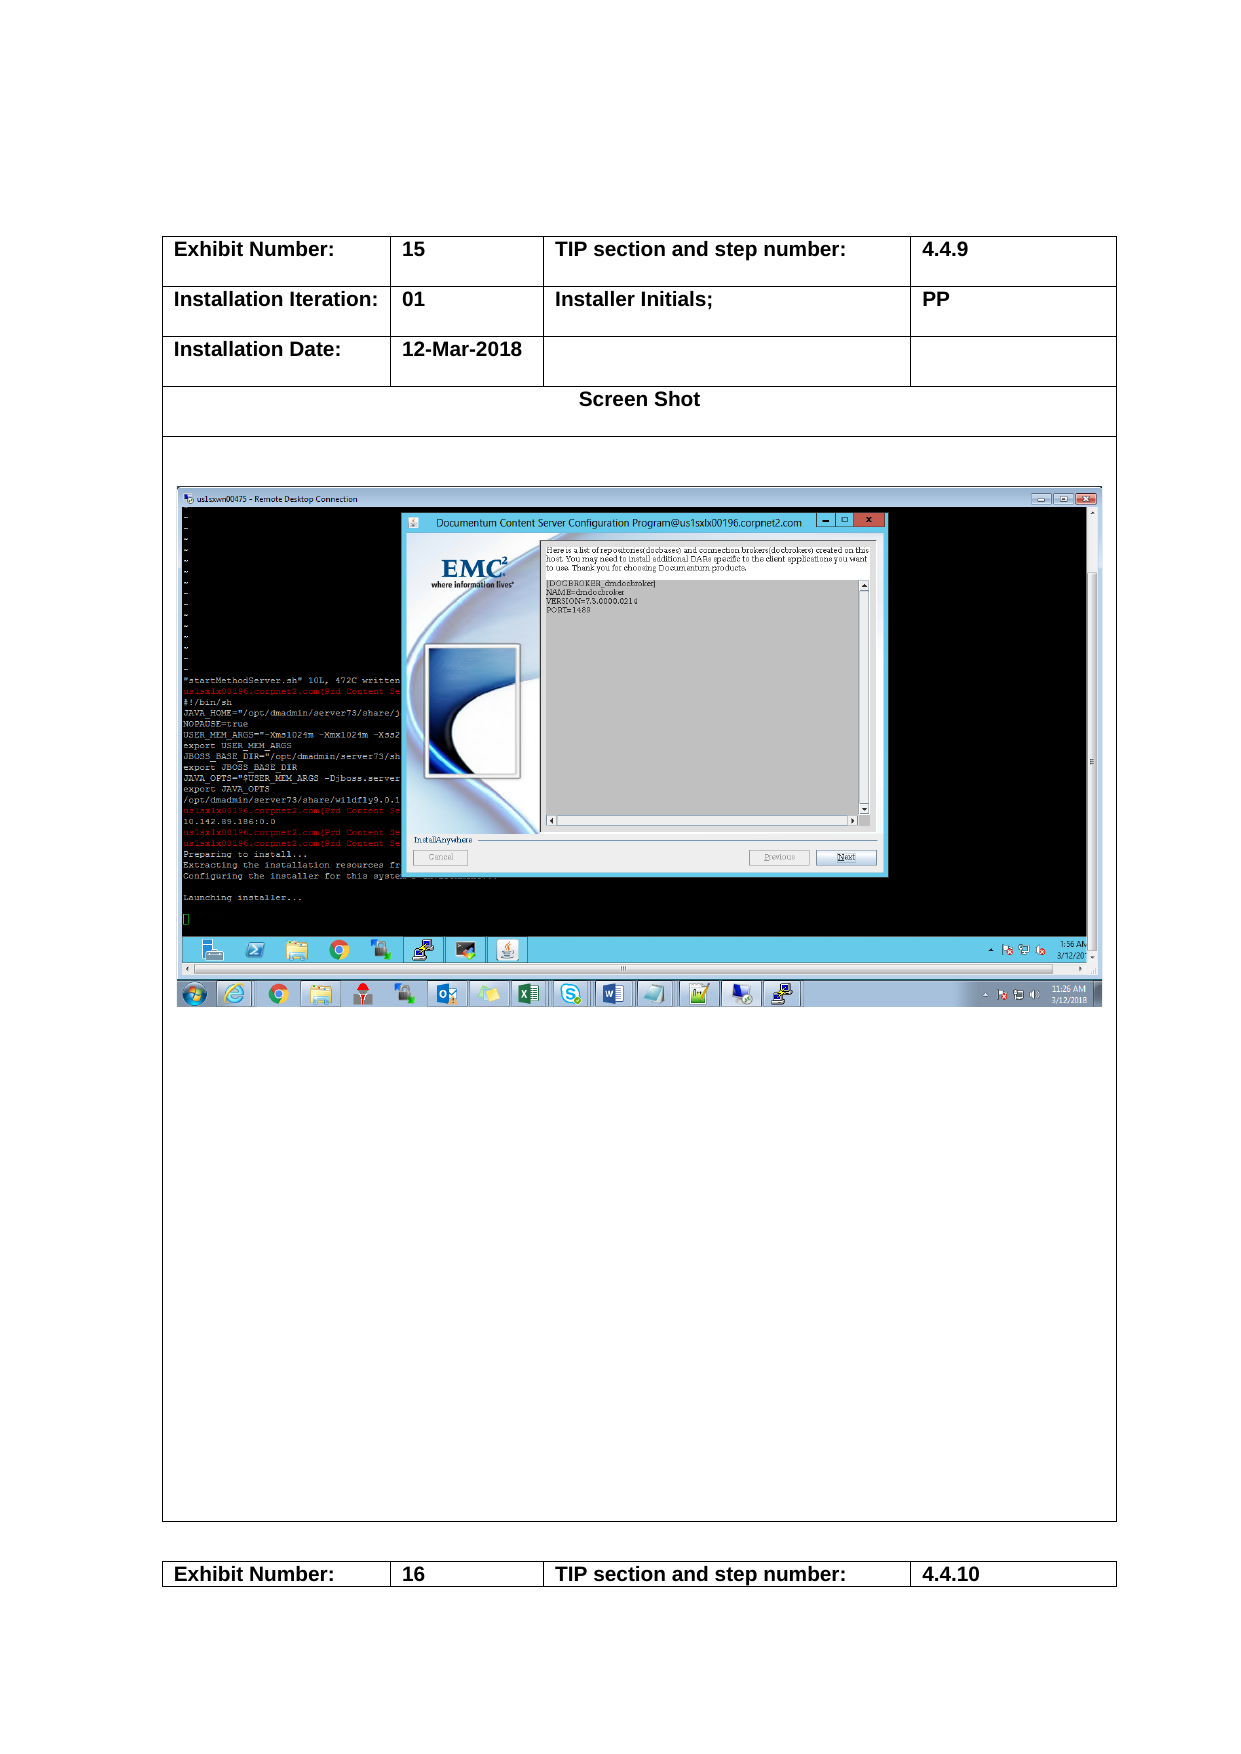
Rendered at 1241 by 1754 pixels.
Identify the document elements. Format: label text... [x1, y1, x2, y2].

table_header 4.4.10 [911, 1562, 1116, 1586]
table_cell Installation Iteration: [163, 287, 390, 336]
table_cell Screen Shot [163, 387, 1116, 436]
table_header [544, 1562, 910, 1586]
table_cell 01 [391, 287, 543, 336]
table_header Exhibit Number: [163, 237, 390, 286]
table_cell [163, 437, 1116, 1521]
table_cell 12-Mar-2018 [391, 337, 543, 386]
table_header 16 [391, 1562, 543, 1586]
table_cell Installation Date: [163, 337, 390, 386]
table_cell [544, 337, 910, 386]
table_cell [911, 337, 1116, 386]
table_header TIP section and step number: [544, 237, 910, 286]
picture [176, 486, 1103, 1007]
table_cell PP [911, 287, 1116, 336]
table_header Exhibit Number: [163, 1562, 390, 1586]
table_cell Installer Initials; [544, 287, 910, 336]
table_header 4.4.9 [911, 237, 1116, 286]
table_header 15 [391, 237, 543, 286]
